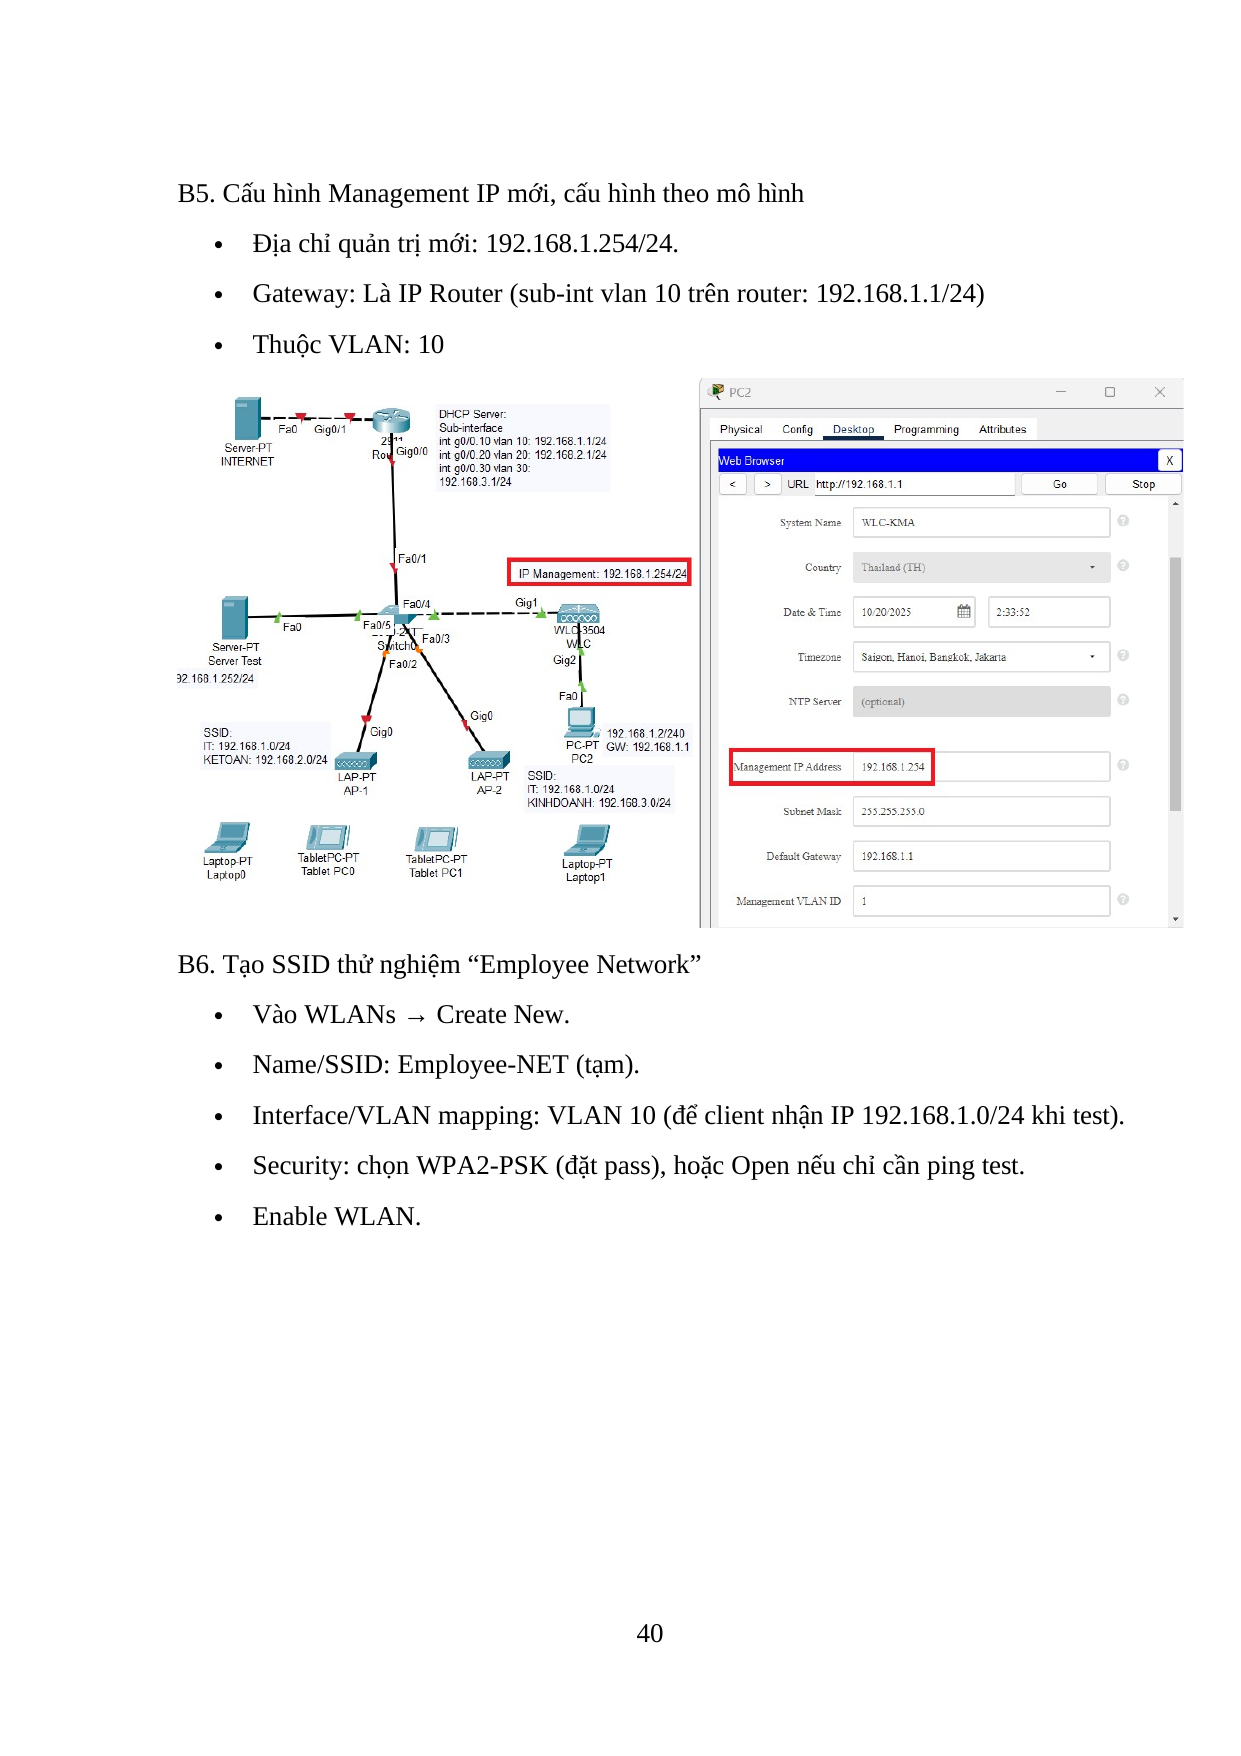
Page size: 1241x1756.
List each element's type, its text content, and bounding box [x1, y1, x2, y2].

text B6. Tạo SSID thử nghiệm “Employee Network” [177, 396, 1196, 979]
list Name/SSID: Employee-NET (tạm). [215, 1048, 1196, 1080]
list Enable WLAN. [215, 1199, 1196, 1231]
list Gateway: Là IP Router (sub-int vlan 10 trên router: 192.168.1.1/24) [215, 278, 1196, 309]
text B5. Cấu hình Management IP mới, cấu hình theo mô hình [177, 177, 1196, 208]
picture [177, 378, 1184, 396]
list Vào WLANs → Create New. [215, 998, 1196, 1029]
list Địa chỉ quản trị mới: 192.168.1.254/24. [215, 227, 1196, 258]
list Thuộc VLAN: 10 [215, 328, 1196, 359]
list Interface/VLAN mapping: VLAN 10 (để client nhận IP 192.168.1.0/24 khi test). [215, 1099, 1196, 1130]
list Security: chọn WPA2-PSK (đặt pass), hoặc Open nếu chỉ cần ping test. [215, 1149, 1196, 1180]
